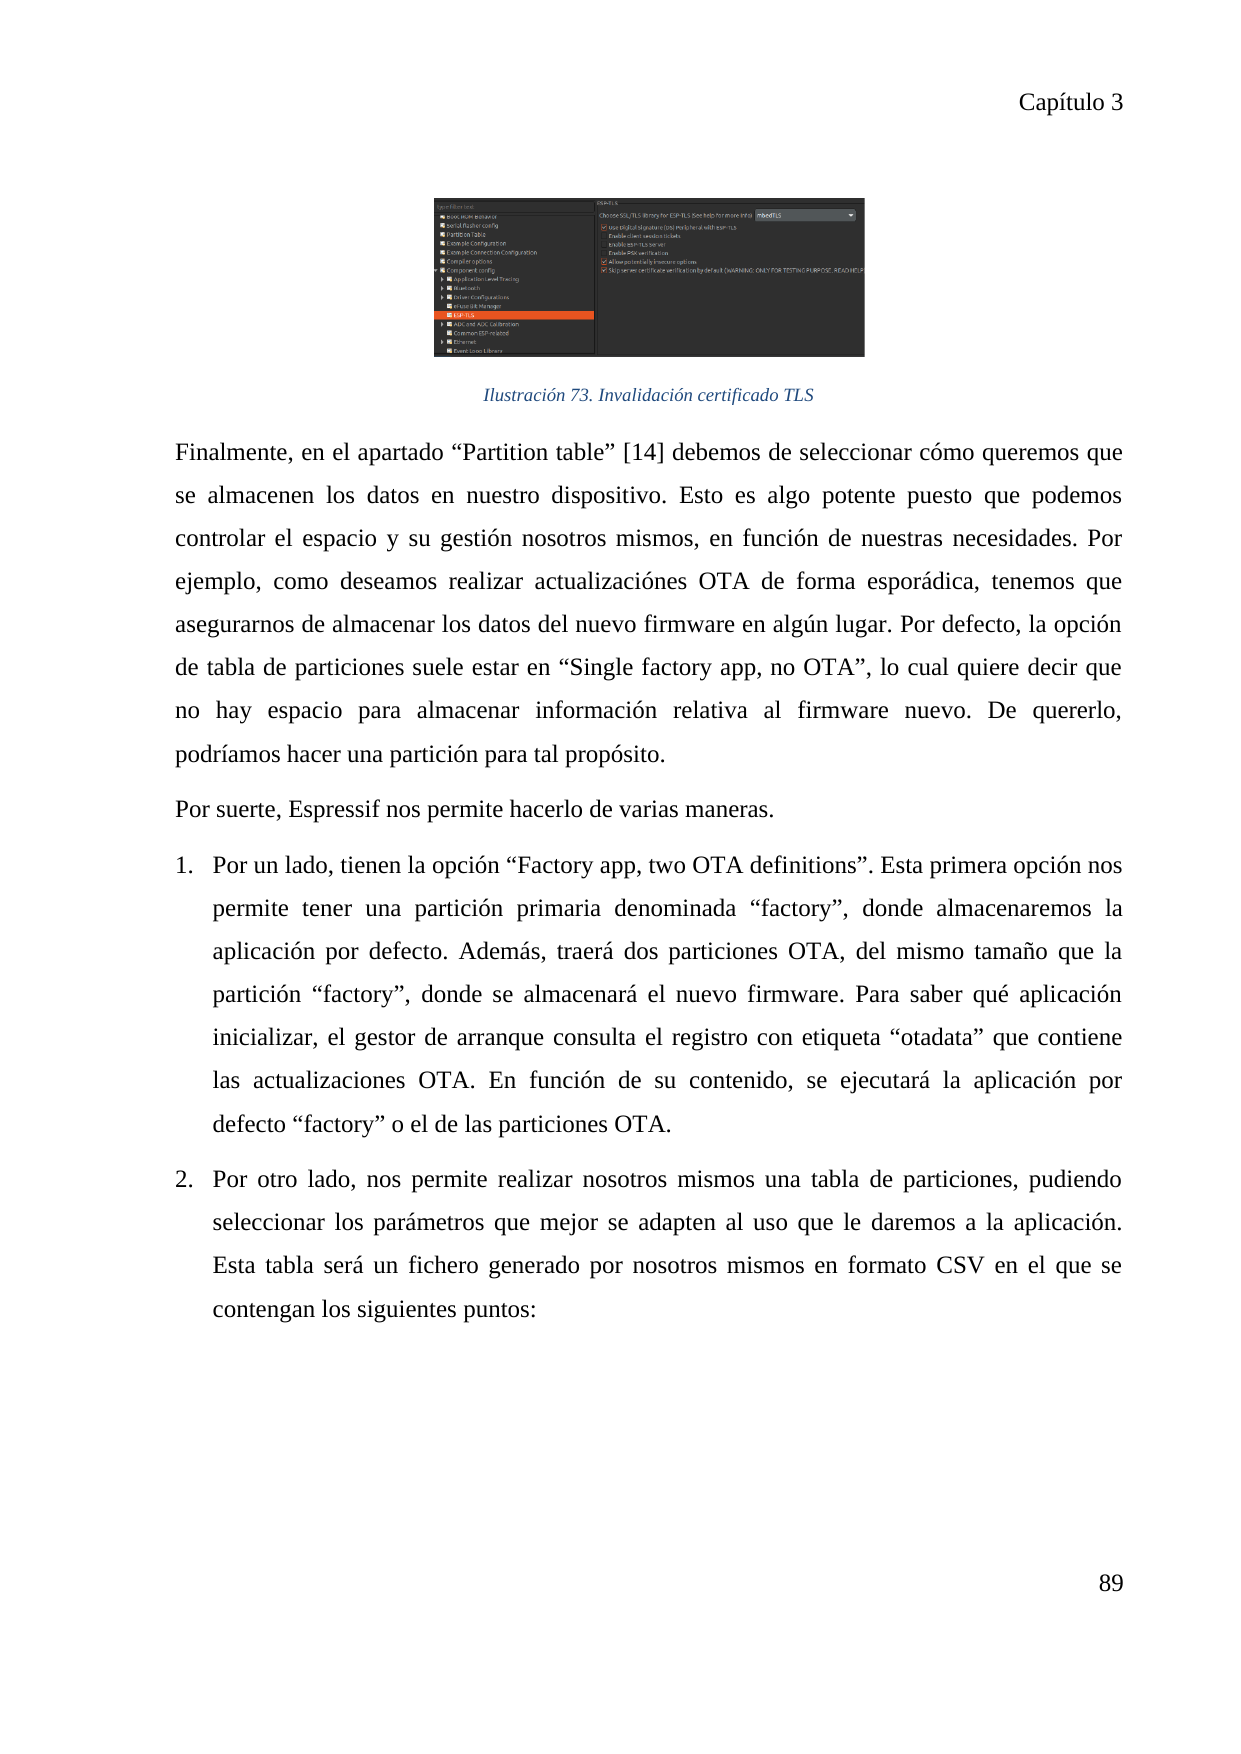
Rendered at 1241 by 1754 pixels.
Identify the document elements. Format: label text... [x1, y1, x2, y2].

text Por suerte, Espressif nos permite hacerlo de varias maneras. [175, 794, 1123, 823]
text Finalmente, en el apartado “Partition table” [14] debemos de seleccionar cómo queremos que se almacenen los datos en nuestro dispositivo. Esto es algo potente puesto que podemos controlar el espacio y su gestión nosotros mismos, en función de nuestras necesidades. Por ejemplo, como deseamos realizar actualizaciónes OTA de forma esporádica, tenemos que asegurarnos de almacenar los datos del nuevo firmware en algún lugar. Por defecto, la opción de tabla de particiones suele estar en “Single factory app, no OTA”, lo cual quiere decir que no hay espacio para almacenar información relativa al firmware nuevo. De quererlo, podríamos hacer una partición para tal propósito. [175, 437, 1123, 767]
list Por un lado, tienen la opción “Factory app, two OTA definitions”. Esta primera opción nos permite tener una partición primaria denominada “factory”, donde almacenaremos la aplicación por defecto. Además, traerá dos particiones OTA, del mismo tamaño que la partición “factory”, donde se almacenará el nuevo firmware. Para saber qué aplicación inicializar, el gestor de arranque consulta el registro con etiqueta “otadata” que contiene las actualizaciones OTA. En función de su contenido, se ejecutará la aplicación por defecto “factory” o el de las particiones OTA. [175, 850, 1123, 1137]
text Ilustración 73. Invalidación certificado TLS [175, 384, 1123, 405]
picture [434, 198, 865, 357]
list Por otro lado, nos permite realizar nosotros mismos una tabla de particiones, pudiendo seleccionar los parámetros que mejor se adapten al uso que le daremos a la aplicación. Esta tabla será un fichero generado por nosotros mismos en formato CSV en el que se contengan los siguientes puntos: [175, 1164, 1123, 1322]
